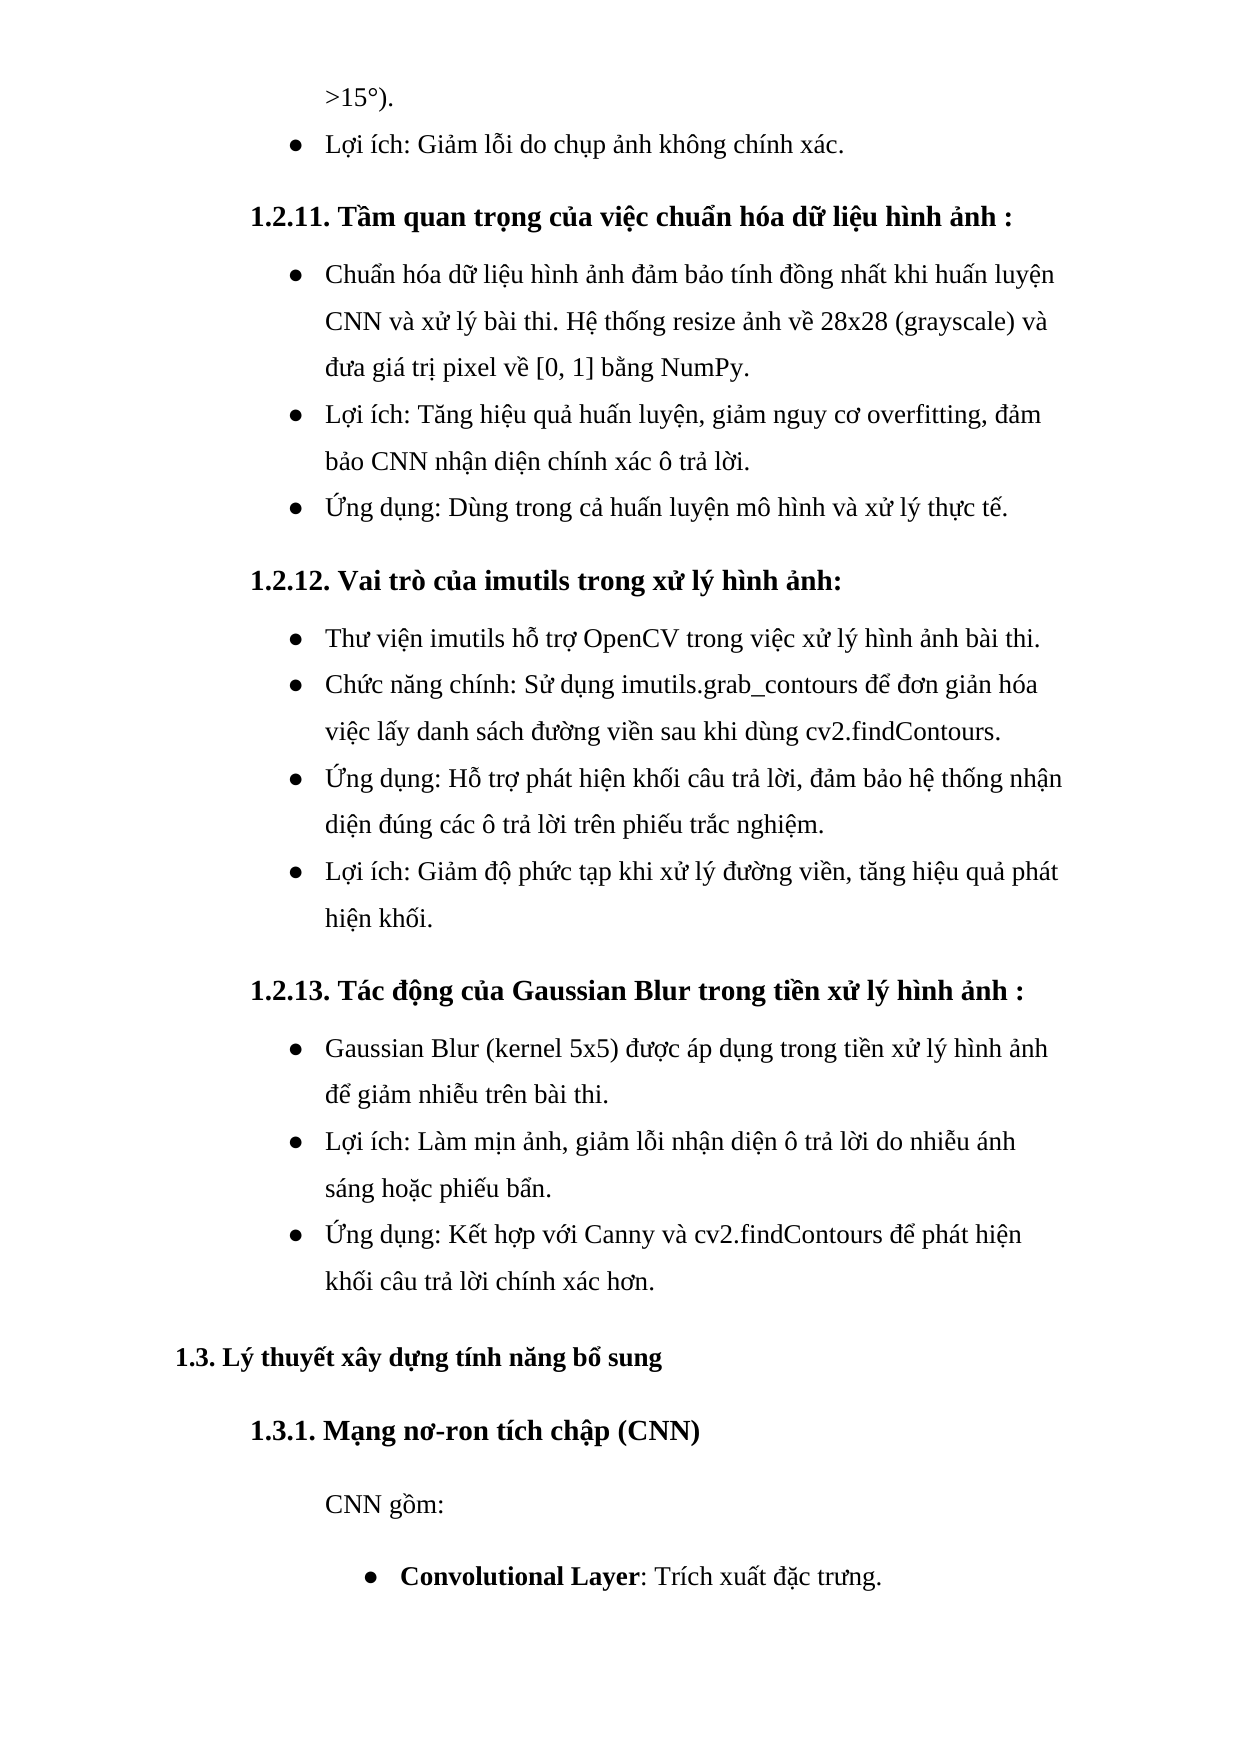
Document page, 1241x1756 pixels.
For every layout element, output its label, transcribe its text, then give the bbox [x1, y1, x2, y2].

list Gaussian Blur (kernel 5x5) được áp dụng trong tiền xử lý hình ảnh để giảm nhiễu trên bài thi. [287, 1032, 1065, 1110]
subtitle 1.2.13. Tác động của Gaussian Blur trong tiền xử lý hình ảnh : [175, 973, 1065, 1007]
list Ứng dụng: Hỗ trợ phát hiện khối câu trả lời, đảm bảo hệ thống nhận diện đúng các ô trả lời trên phiếu trắc nghiệm. [287, 762, 1065, 839]
list Ứng dụng: Dùng trong cả huấn luyện mô hình và xử lý thực tế. [287, 491, 1065, 523]
text CNN gồm: [325, 1488, 1065, 1519]
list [287, 81, 1065, 112]
list Lợi ích: Giảm lỗi do chụp ảnh không chính xác. [287, 128, 1065, 159]
list Ứng dụng: Kết hợp với Canny và cv2.findContours để phát hiện khối câu trả lời chính xác hơn. [287, 1218, 1065, 1296]
subtitle 1.2.11. Tầm quan trọng của việc chuẩn hóa dữ liệu hình ảnh : [175, 199, 1065, 233]
list Thư viện imutils hỗ trợ OpenCV trong việc xử lý hình ảnh bài thi. [287, 622, 1065, 653]
subtitle 1.3. Lý thuyết xây dựng tính năng bổ sung [175, 1341, 1065, 1372]
list Convolutional Layer: Trích xuất đặc trưng. [362, 1560, 1065, 1591]
list Chức năng chính: Sử dụng imutils.grab_contours để đơn giản hóa việc lấy danh sách đường viền sau khi dùng cv2.findContours. [287, 668, 1065, 746]
subtitle 1.3.1. Mạng nơ-ron tích chập (CNN) [175, 1413, 1065, 1446]
list Lợi ích: Tăng hiệu quả huấn luyện, giảm nguy cơ overfitting, đảm bảo CNN nhận diện chính xác ô trả lời. [287, 398, 1065, 476]
subtitle 1.2.12. Vai trò của imutils trong xử lý hình ảnh: [175, 563, 1065, 597]
list Chuẩn hóa dữ liệu hình ảnh đảm bảo tính đồng nhất khi huấn luyện CNN và xử lý bài thi. Hệ thống resize ảnh về 28x28 (grayscale) và đưa giá trị pixel về [0, 1] bằng NumPy. [287, 258, 1065, 383]
list Lợi ích: Làm mịn ảnh, giảm lỗi nhận diện ô trả lời do nhiễu ánh sáng hoặc phiếu bẩn. [287, 1125, 1065, 1203]
list Lợi ích: Giảm độ phức tạp khi xử lý đường viền, tăng hiệu quả phát hiện khối. [287, 855, 1065, 933]
